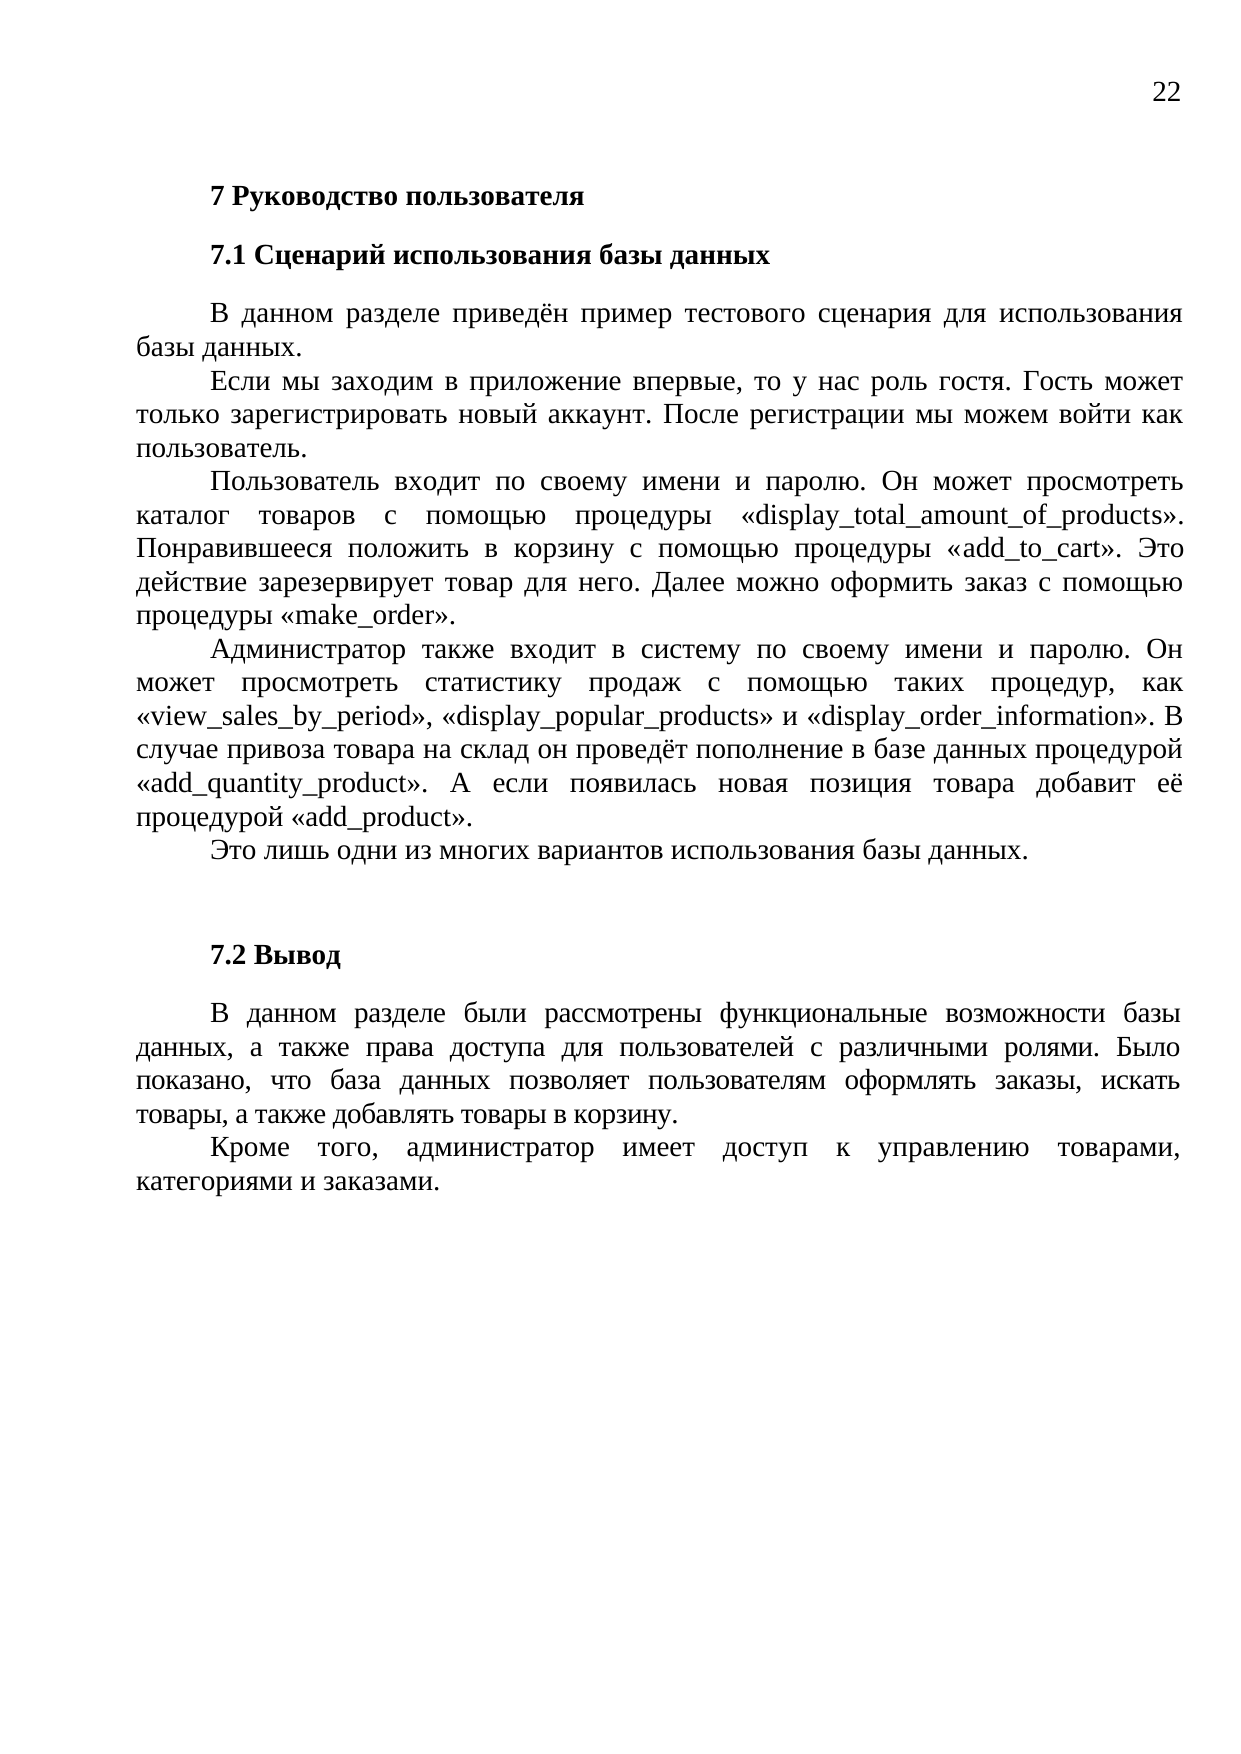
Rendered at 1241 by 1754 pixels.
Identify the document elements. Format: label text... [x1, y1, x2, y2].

text Пользователь входит по своему имени и паролю. Он может просмотреть каталог товаров с помощью процедуры «display_total_amount_of_products». Понравившееся положить в корзину с помощью процедуры «add_to_cart». Это действие зарезервирует товар для него. Далее можно оформить заказ с помощью процедуры «make_order». [136, 463, 1184, 631]
subtitle 7.1 Сценарий использования базы данных [136, 237, 1181, 271]
text В данном разделе приведён пример тестового сценария для использования базы данных. [136, 296, 1184, 363]
subtitle 7 Руководство пользователя [136, 178, 1181, 212]
text Это лишь одни из многих вариантов использования базы данных. [136, 832, 1184, 866]
text Если мы заходим в приложение впервые, то у нас роль гостя. Гость может только зарегистрировать новый аккаунт. После регистрации мы можем войти как пользователь. [136, 363, 1184, 463]
subtitle 7.2 Вывод [136, 937, 1181, 970]
text В данном разделе были рассмотрены функциональные возможности базы данных, а также права доступа для пользователей с различными ролями. Было показано, что база данных позволяет пользователям оформлять заказы, искать товары, а также добавлять товары в корзину. [136, 995, 1181, 1129]
text Администратор также входит в систему по своему имени и паролю. Он может просмотреть статистику продаж с помощью таких процедур, как «view_sales_by_period», «display_popular_products» и «display_order_information». В случае привоза товара на склад он проведёт пополнение в базе данных процедурой «add_quantity_product». А если появилась новая позиция товара добавит её процедурой «add_product». [136, 631, 1184, 832]
text Кроме того, администратор имеет доступ к управлению товарами, категориями и заказами. [136, 1129, 1181, 1197]
